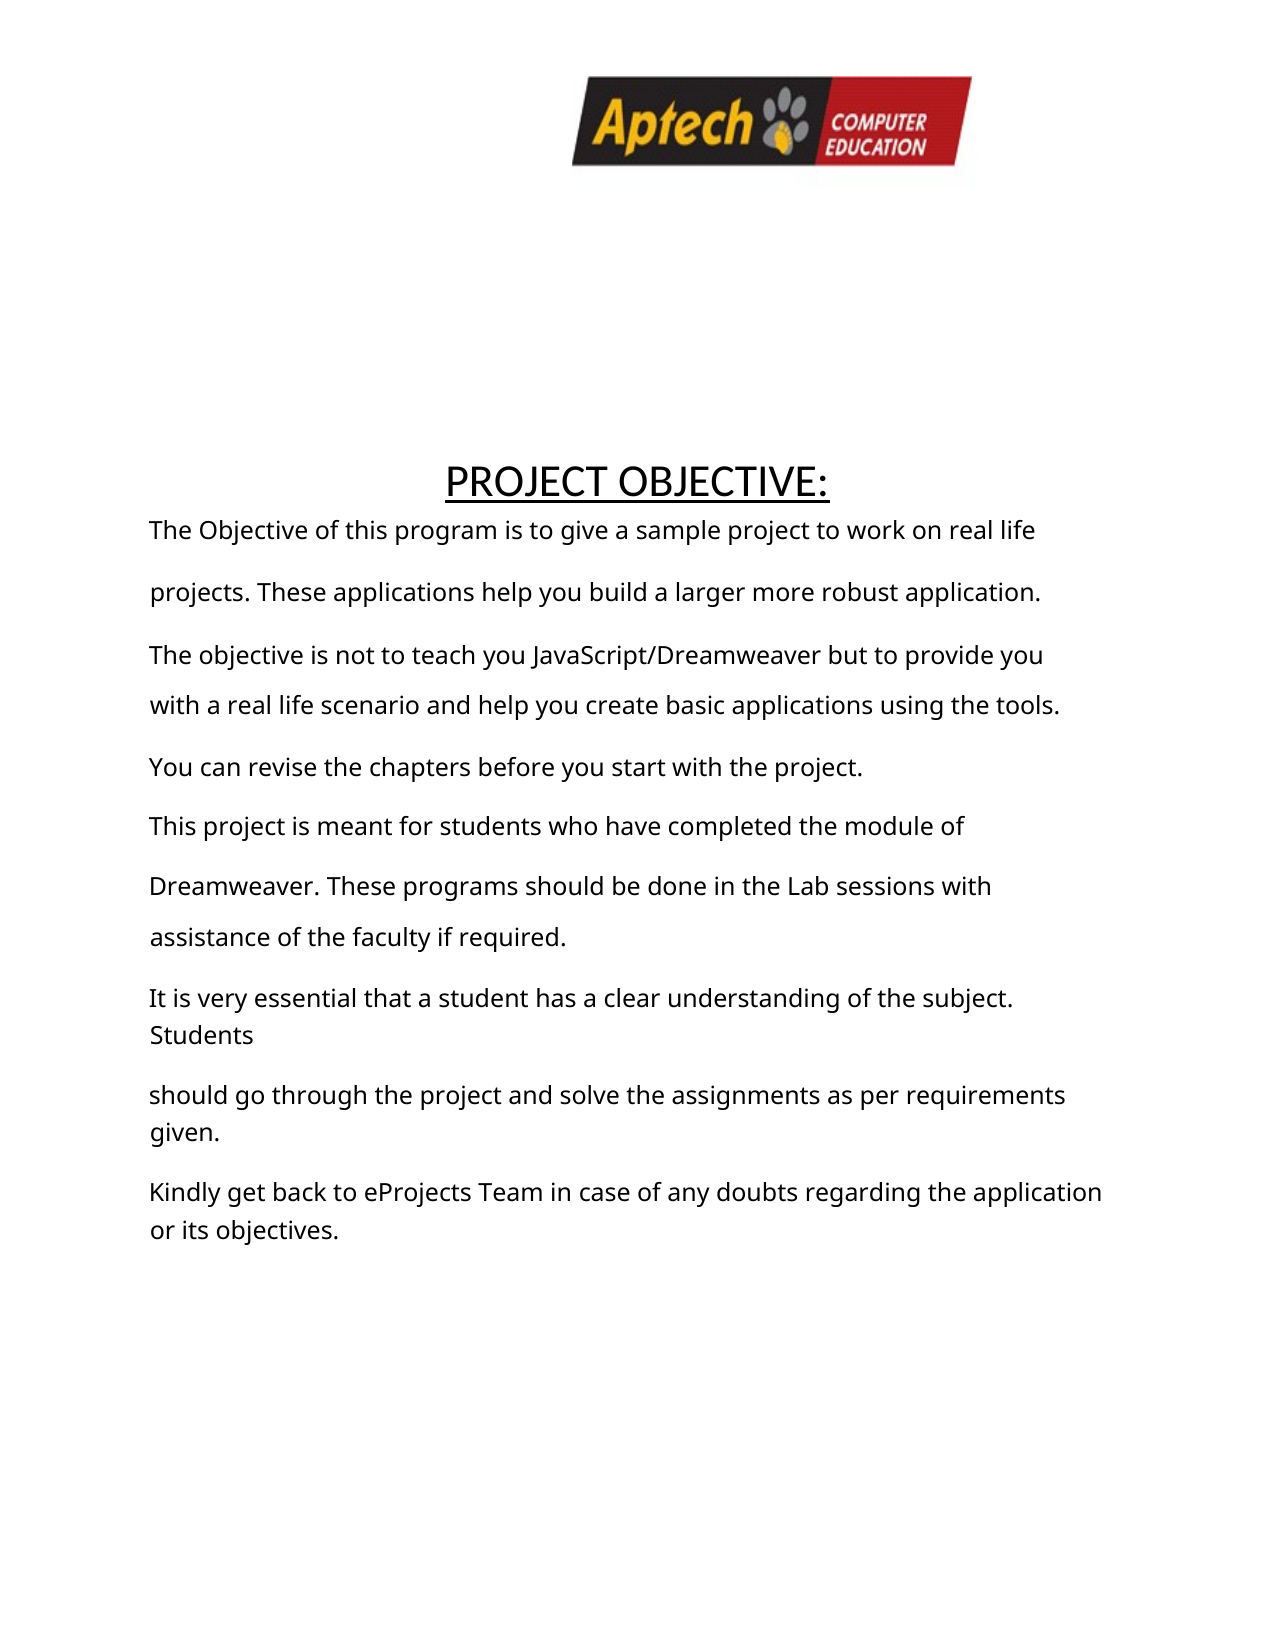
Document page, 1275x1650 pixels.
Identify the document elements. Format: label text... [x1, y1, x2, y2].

picture [571, 76, 993, 188]
text should go through the project and solve the assignments as per requirements given. [148, 1077, 1124, 1149]
text You can revise the chapters before you start with the project. [148, 749, 1124, 783]
text Dreamweaver. These programs should be done in the Lab sessions with assistance of the faculty if required. [148, 868, 1056, 953]
text This project is meant for students who have completed the module of [148, 809, 1124, 843]
text The objective is not to teach you JavaScript/Dreamweaver but to provide you with a real life scenario and help you create basic applications using the tools. [148, 637, 1073, 722]
text PROJECT OBJECTIVE: [150, 452, 1124, 508]
text Kindly get back to eProjects Team in case of any doubts regarding the application or its objectives. [148, 1175, 1124, 1246]
text It is very essential that a student has a clear understanding of the subject. Students [148, 980, 1124, 1052]
text The Objective of this program is to give a sample project to work on real life projects. These applications help you build a larger more robust application. [148, 513, 1124, 609]
